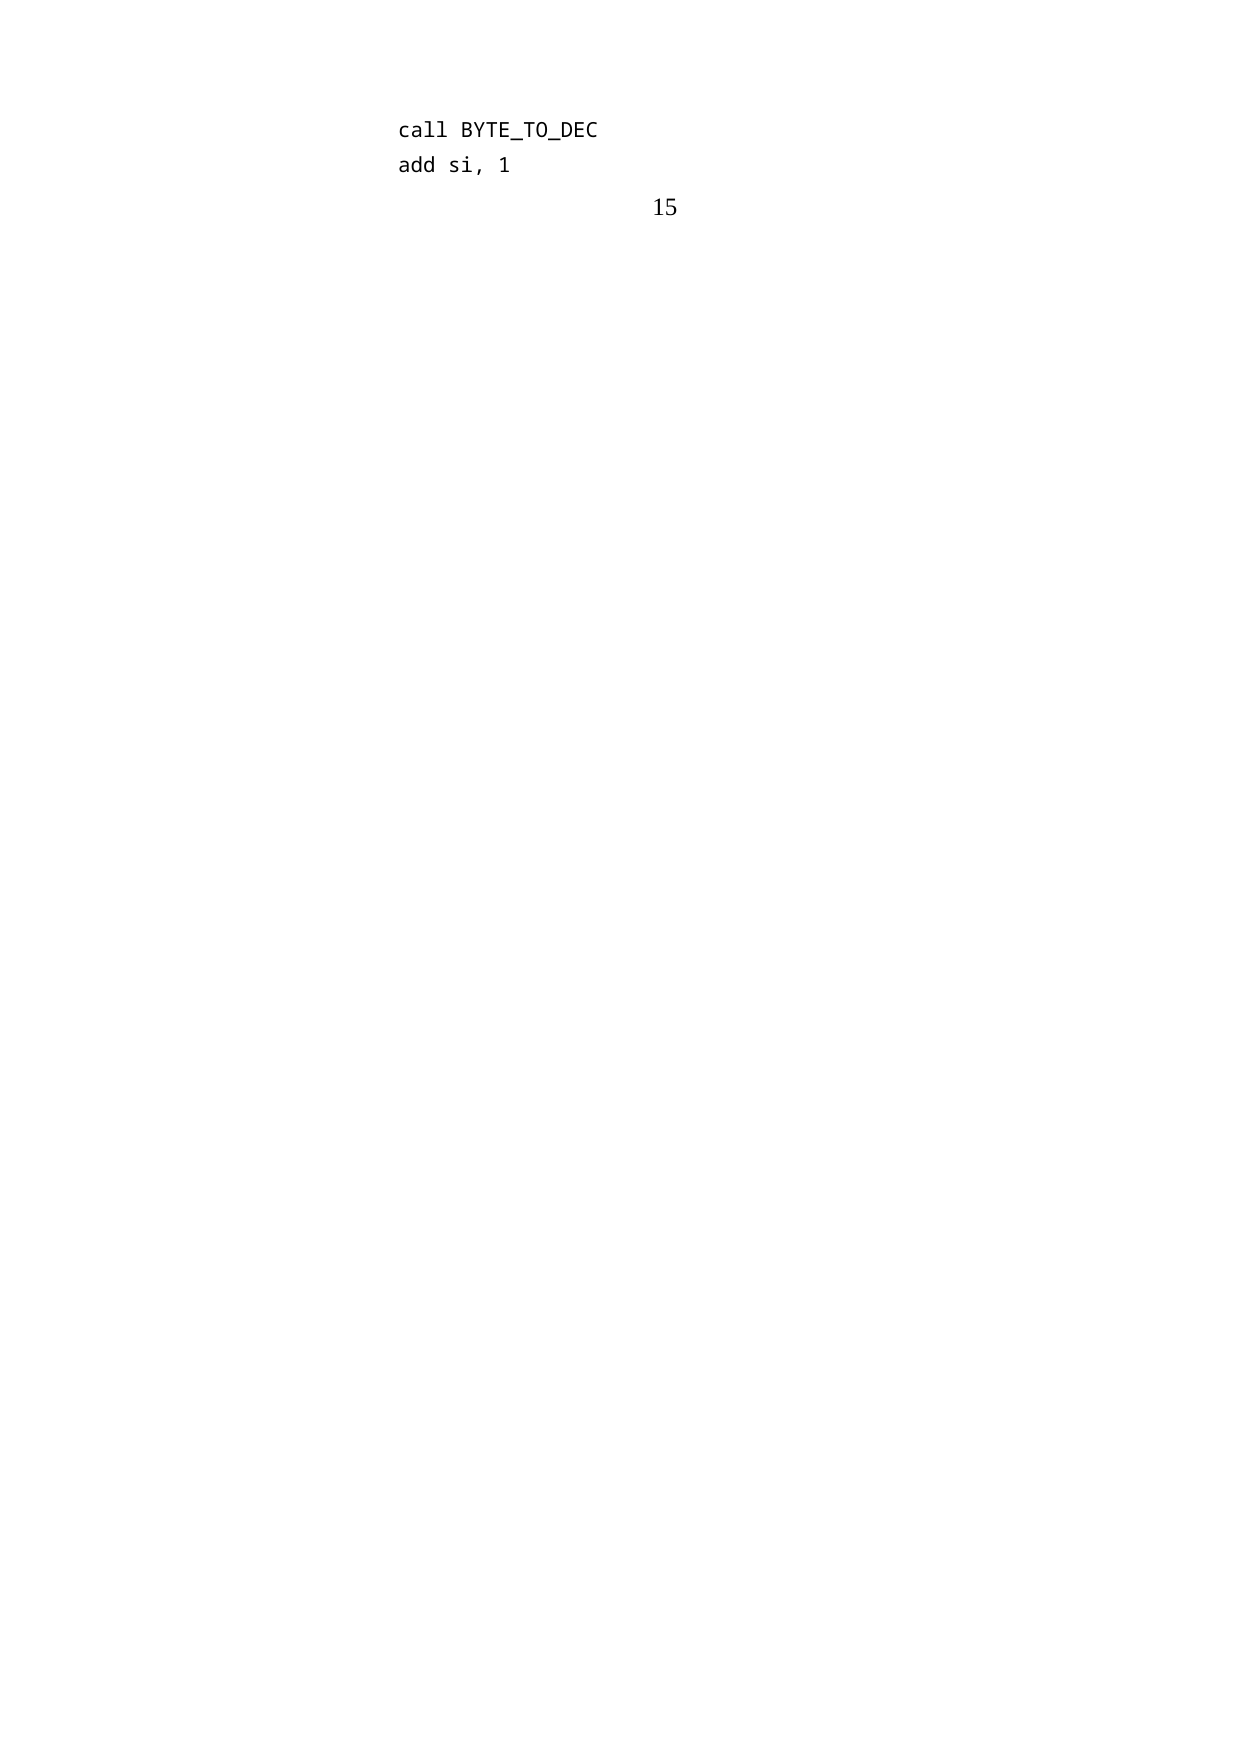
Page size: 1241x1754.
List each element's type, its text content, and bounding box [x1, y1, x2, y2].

text 15 [652, 192, 1090, 220]
text call BYTE_TO_DEC [398, 115, 1090, 143]
text add si, 1 [398, 150, 1090, 178]
